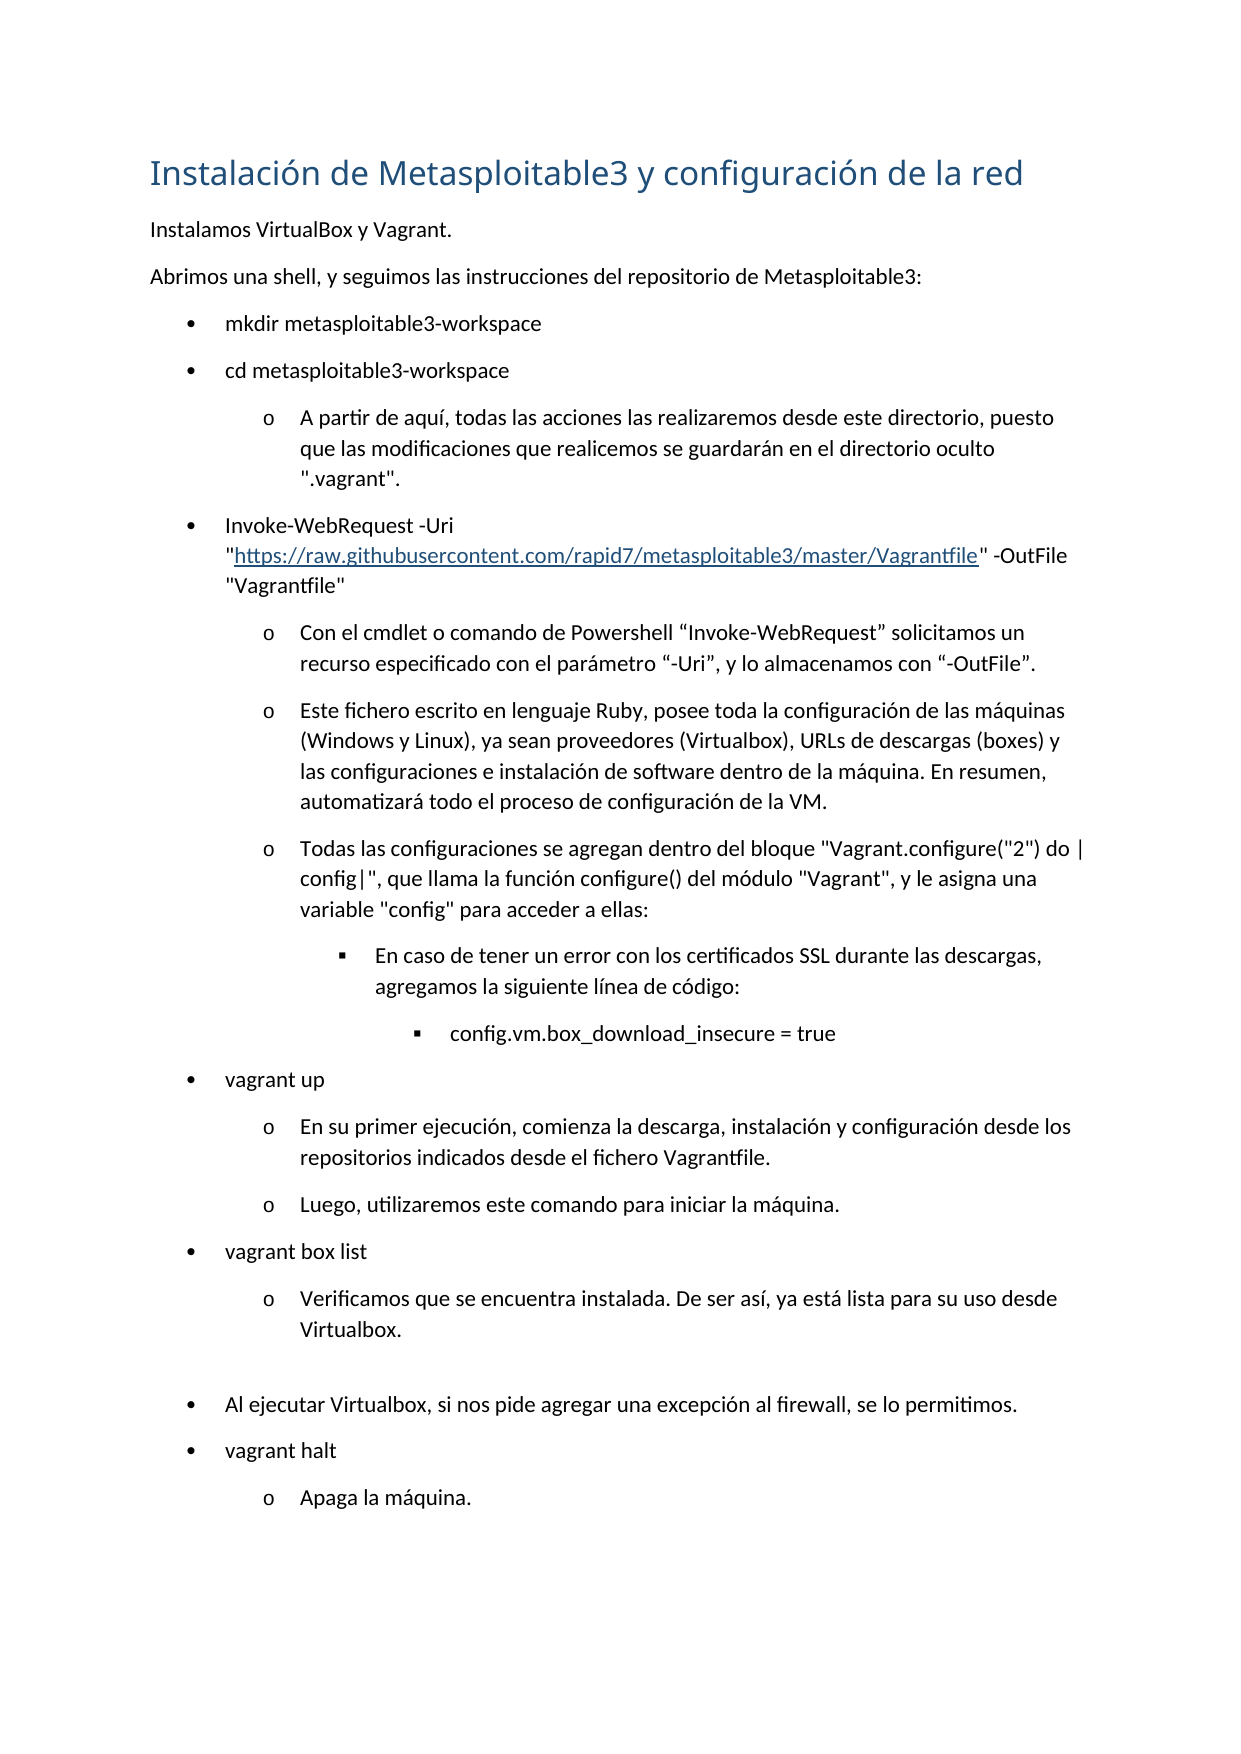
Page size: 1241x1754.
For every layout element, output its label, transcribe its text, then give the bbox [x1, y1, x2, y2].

subtitle Instalación de Metasploitable3 y configuración de la red [150, 150, 1090, 195]
list Con el cmdlet o comando de Powershell “Invoke-WebRequest” solicitamos un recurso especificado con el parámetro “-Uri”, y lo almacenamos con “-OutFile”. [262, 618, 1090, 677]
list Verificamos que se encuentra instalada. De ser así, ya está lista para su uso desde Virtualbox. [262, 1284, 1090, 1343]
list Luego, utilizaremos este comando para iniciar la máquina. [262, 1190, 1090, 1219]
list Apaga la máquina. [262, 1483, 1090, 1512]
list config.vm.box_download_insecure = true [412, 1019, 1090, 1047]
list A partir de aquí, todas las acciones las realizaremos desde este directorio, puesto que las modificaciones que realicemos se guardarán en el directorio oculto ".vagrant". [262, 403, 1090, 492]
list Este fichero escrito en lenguaje Ruby, posee toda la configuración de las máquinas (Windows y Linux), ya sean proveedores (Virtualbox), URLs de descargas (boxes) y las configuraciones e instalación de software dentro de la máquina. En resumen, automatizará todo el proceso de configuración de la VM. [262, 696, 1090, 815]
list En caso de tener un error con los certificados SSL durante las descargas, agregamos la siguiente línea de código: [337, 942, 1090, 1000]
list vagrant halt [187, 1437, 1090, 1465]
list vagrant box list [187, 1237, 1090, 1266]
text Abrimos una shell, y seguimos las instrucciones del repositorio de Metasploitable3: [150, 262, 1090, 291]
list cd metasploitable3-workspace [187, 356, 1090, 384]
list En su primer ejecución, comienza la descarga, instalación y configuración desde los repositorios indicados desde el fichero Vagrantfile. [262, 1112, 1090, 1171]
list Invoke-WebRequest -Uri "https://raw.githubusercontent.com/rapid7/metasploitable3/master/Vagrantfile" -OutFile "Vagrantfile" [187, 511, 1090, 599]
list Al ejecutar Virtualbox, si nos pide agregar una excepción al firewall, se lo permitimos. [187, 1362, 1090, 1418]
list Todas las configuraciones se agregan dentro del bloque "Vagrant.configure("2") do |config|", que llama la función configure() del módulo "Vagrant", y le asigna una variable "config" para acceder a ellas: [262, 834, 1090, 923]
list mkdir metasploitable3-workspace [187, 309, 1090, 337]
list vagrant up [187, 1066, 1090, 1094]
text Instalamos VirtualBox y Vagrant. [150, 216, 1090, 244]
